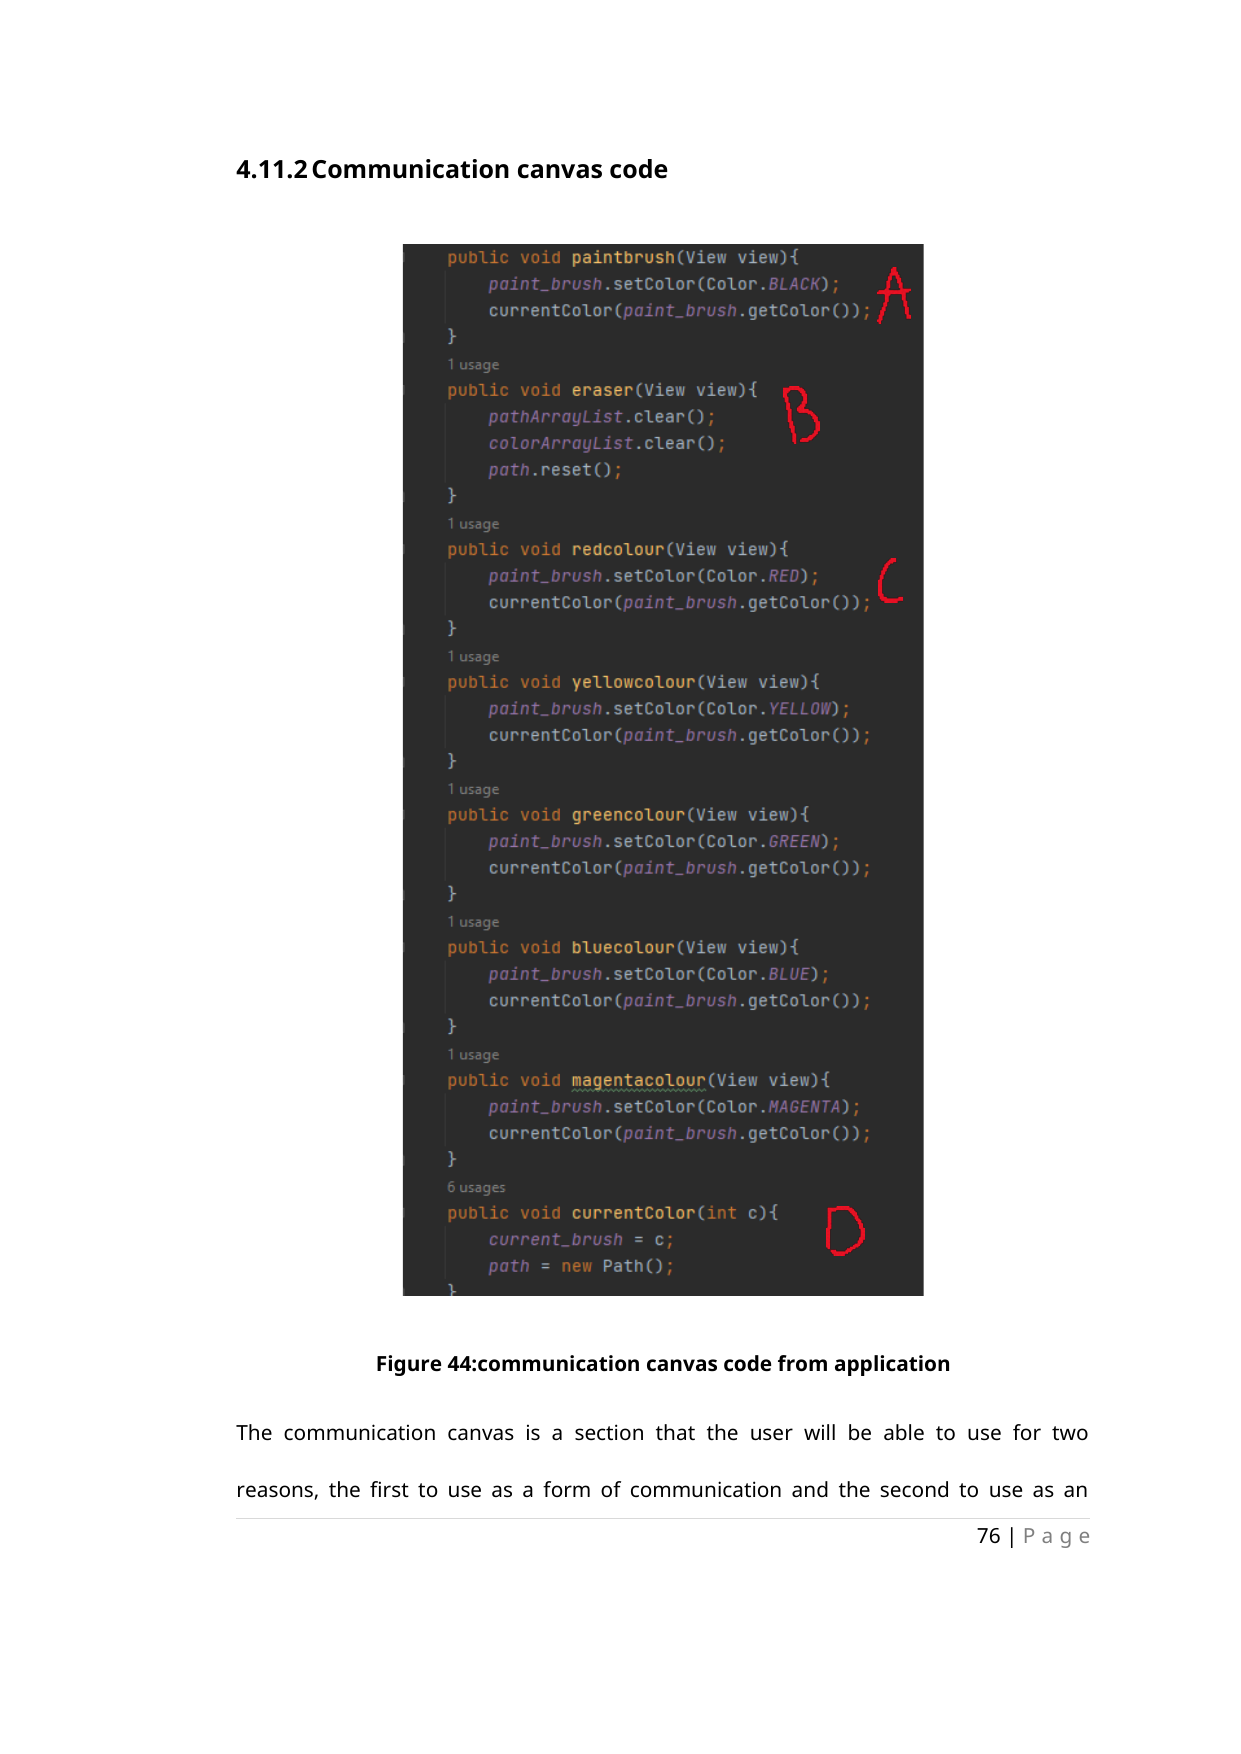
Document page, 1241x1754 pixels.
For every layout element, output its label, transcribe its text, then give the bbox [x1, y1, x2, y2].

picture [402, 244, 924, 1296]
subtitle Communication canvas code [236, 151, 1090, 185]
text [236, 1418, 1090, 1504]
